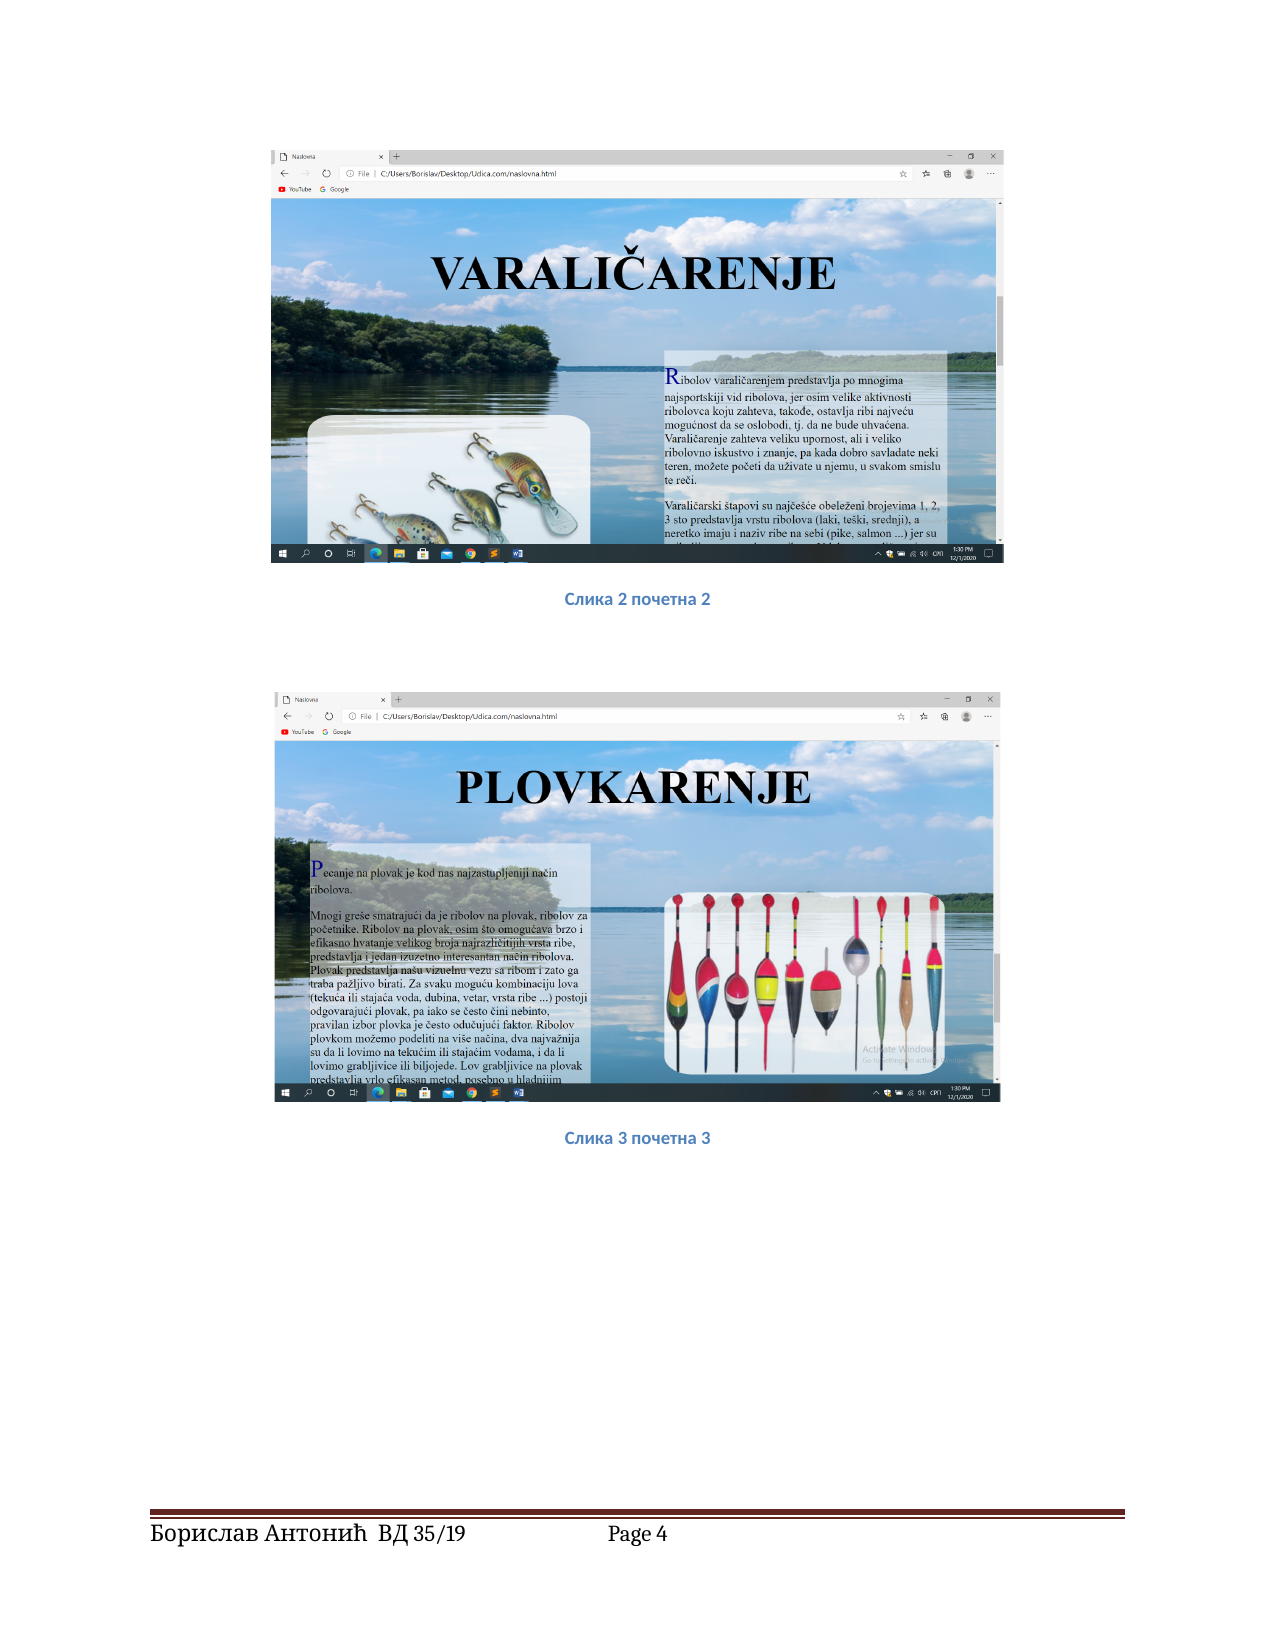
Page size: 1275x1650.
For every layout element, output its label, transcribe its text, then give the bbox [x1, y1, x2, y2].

picture [274, 692, 1001, 1102]
picture [271, 150, 1004, 563]
